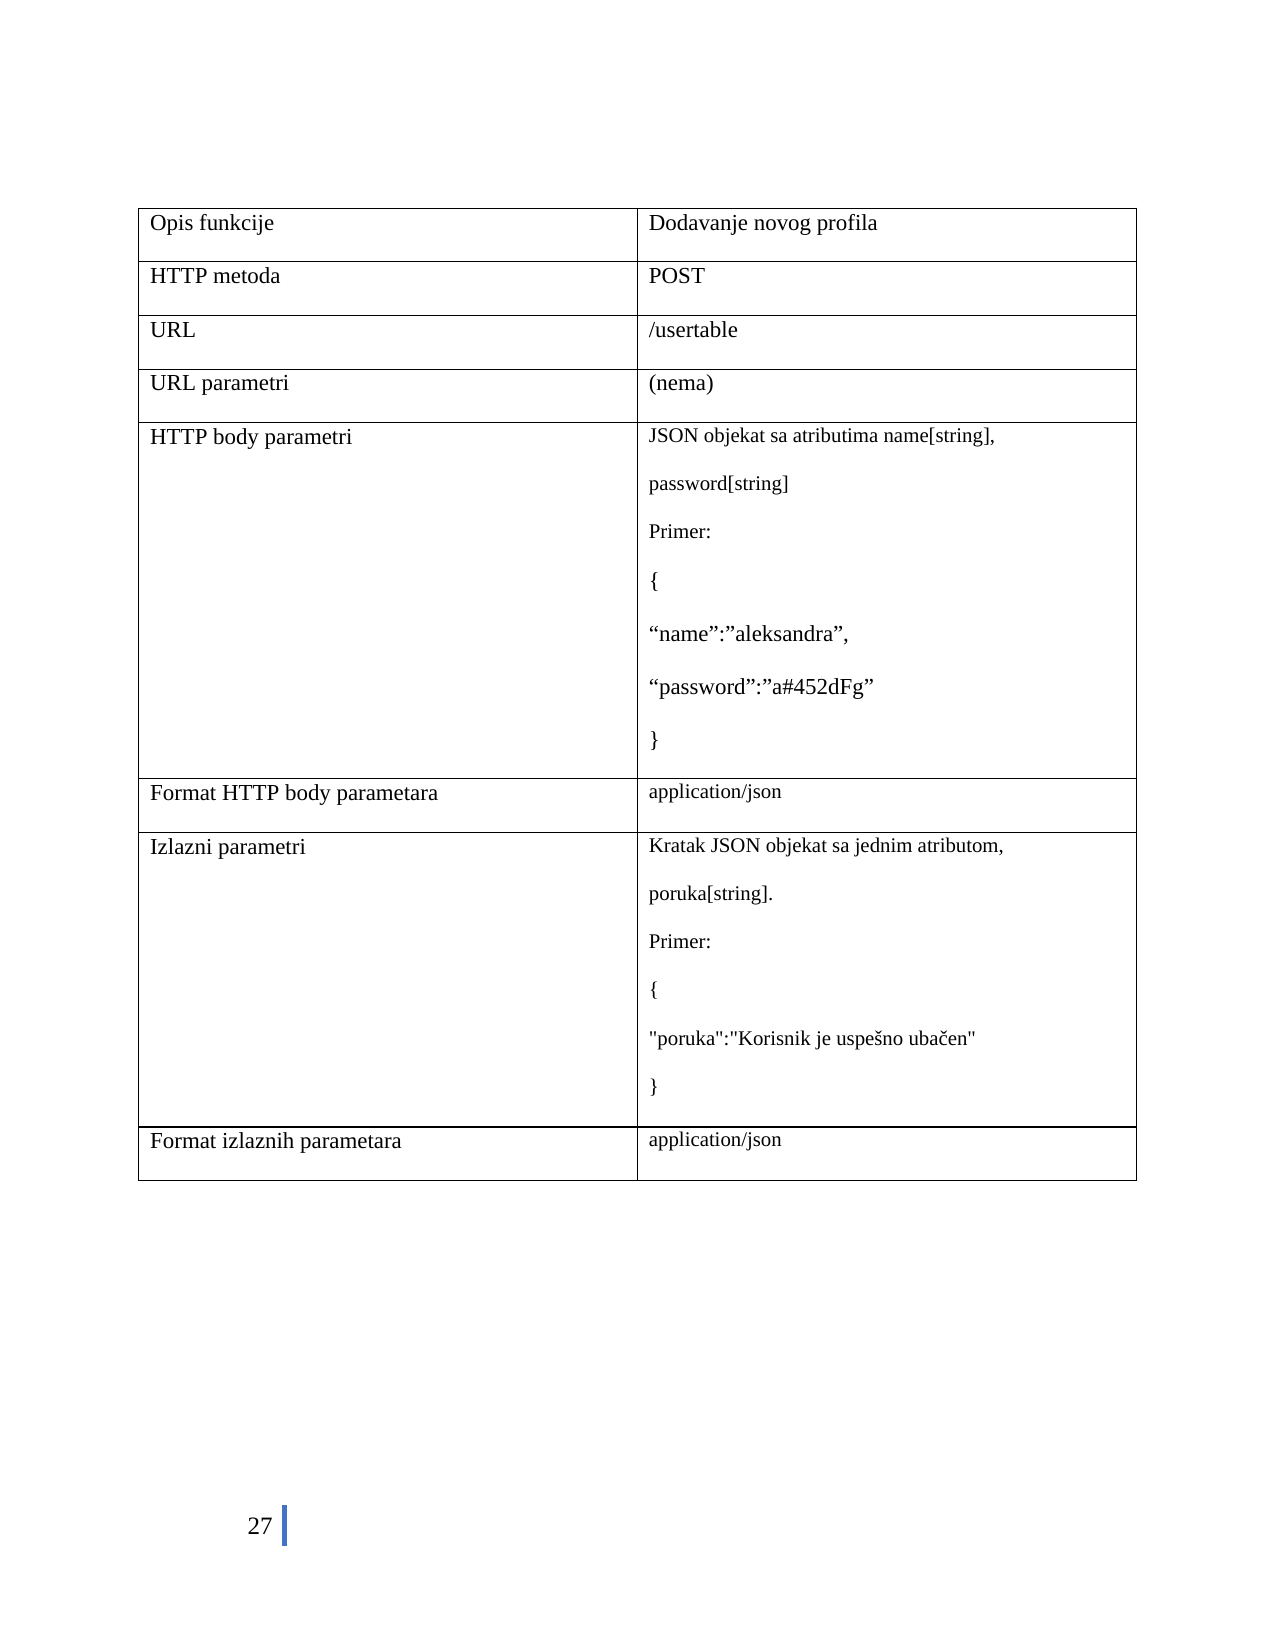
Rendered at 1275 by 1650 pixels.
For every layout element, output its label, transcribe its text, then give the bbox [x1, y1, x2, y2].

table_cell HTTP body parametri [139, 423, 637, 778]
table_cell HTTP metoda [139, 262, 637, 315]
table_cell Format HTTP body parametara [139, 779, 637, 832]
table_cell /usertable [638, 316, 1136, 368]
table_cell application/json [638, 1128, 1136, 1180]
table_cell URL parametri [139, 370, 637, 422]
table_cell application/json [638, 779, 1136, 832]
table_cell (nema) [638, 370, 1136, 422]
table_cell JSON objekat sa atributima name[string], password[string] Primer: { “name”:”aleksandra”, “password”:”a#452dFg” } [638, 423, 1136, 778]
table_header Dodavanje novog profila [638, 209, 1136, 261]
table_cell Format izlaznih parametara [139, 1128, 637, 1180]
table_cell URL [139, 316, 637, 368]
table_cell Kratak JSON objekat sa jednim atributom, poruka[string]. Primer: { "poruka":"Korisnik je uspešno ubačen" } [638, 833, 1136, 1126]
table_header Opis funkcije [139, 209, 637, 261]
table_cell POST [638, 262, 1136, 315]
table_cell Izlazni parametri [139, 833, 637, 1126]
